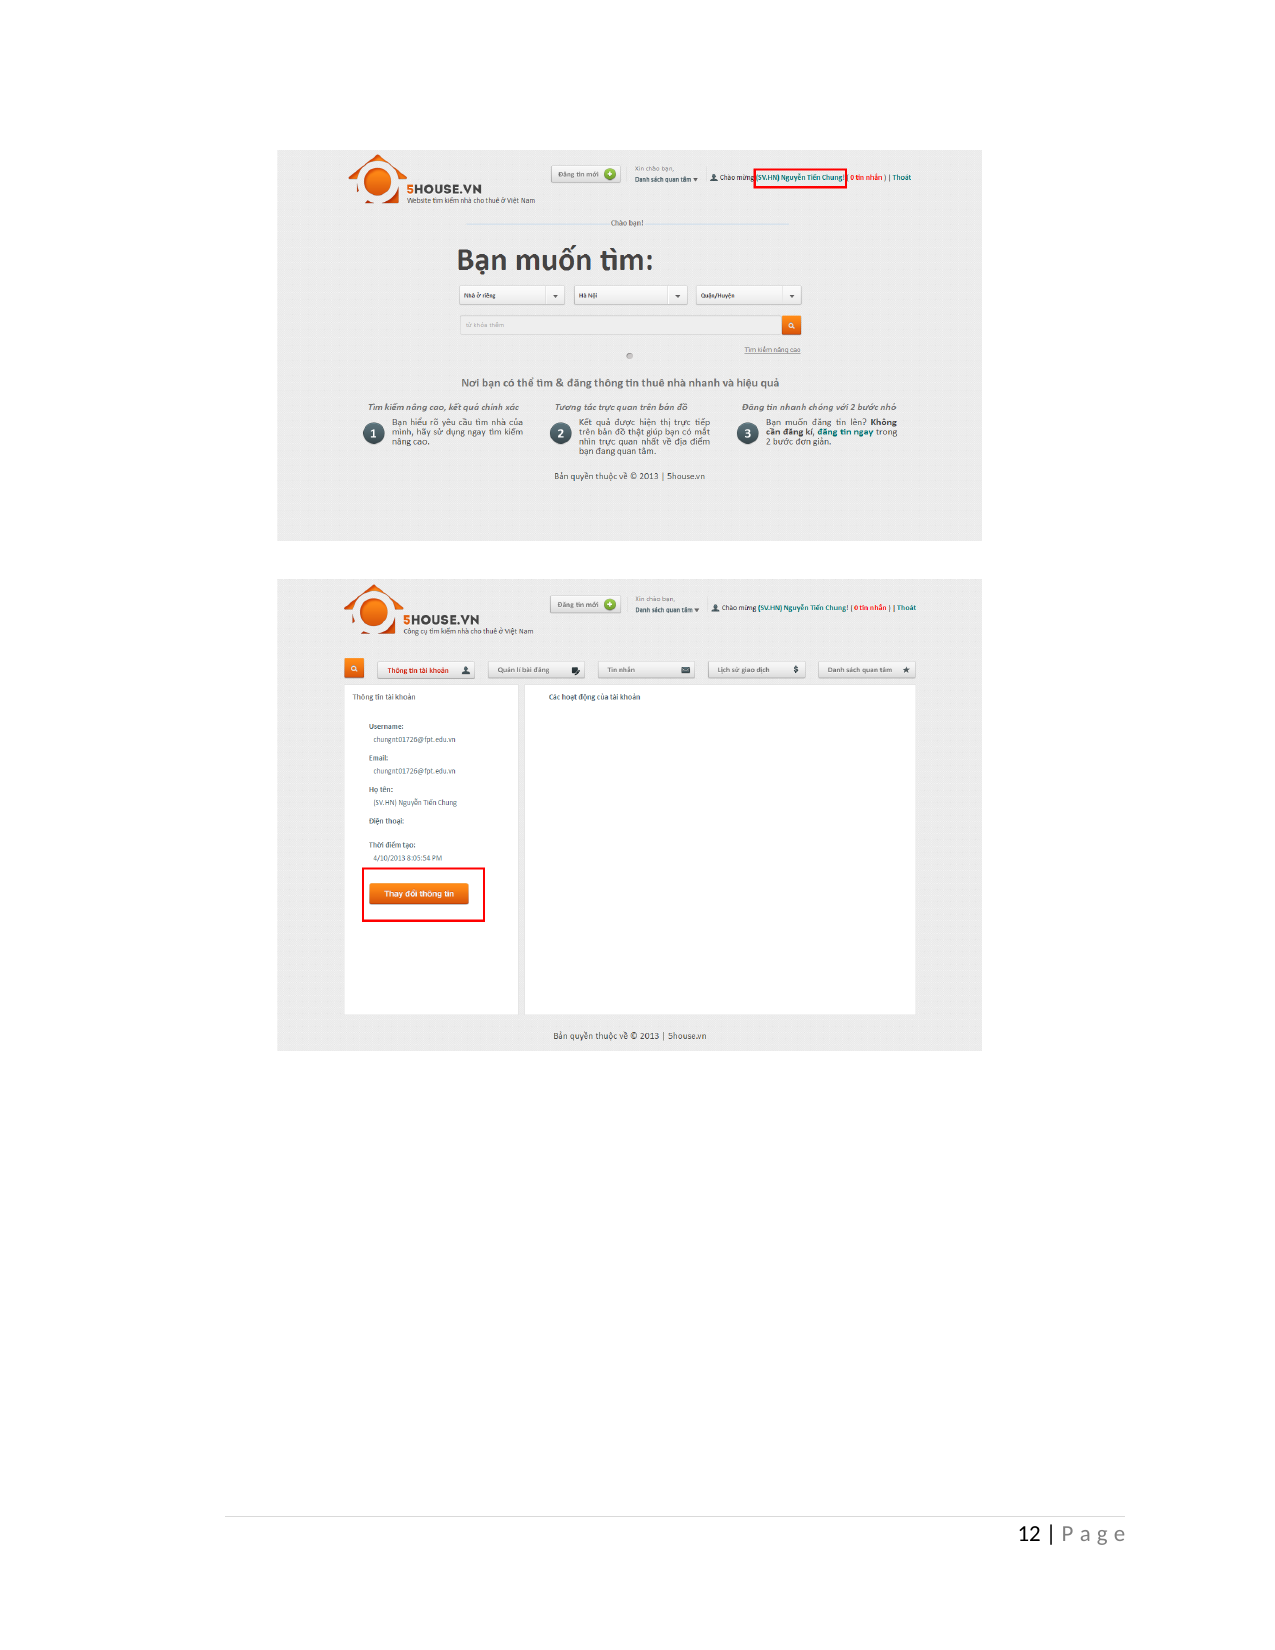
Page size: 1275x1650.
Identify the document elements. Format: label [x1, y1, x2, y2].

picture [277, 150, 982, 541]
picture [277, 579, 982, 1051]
